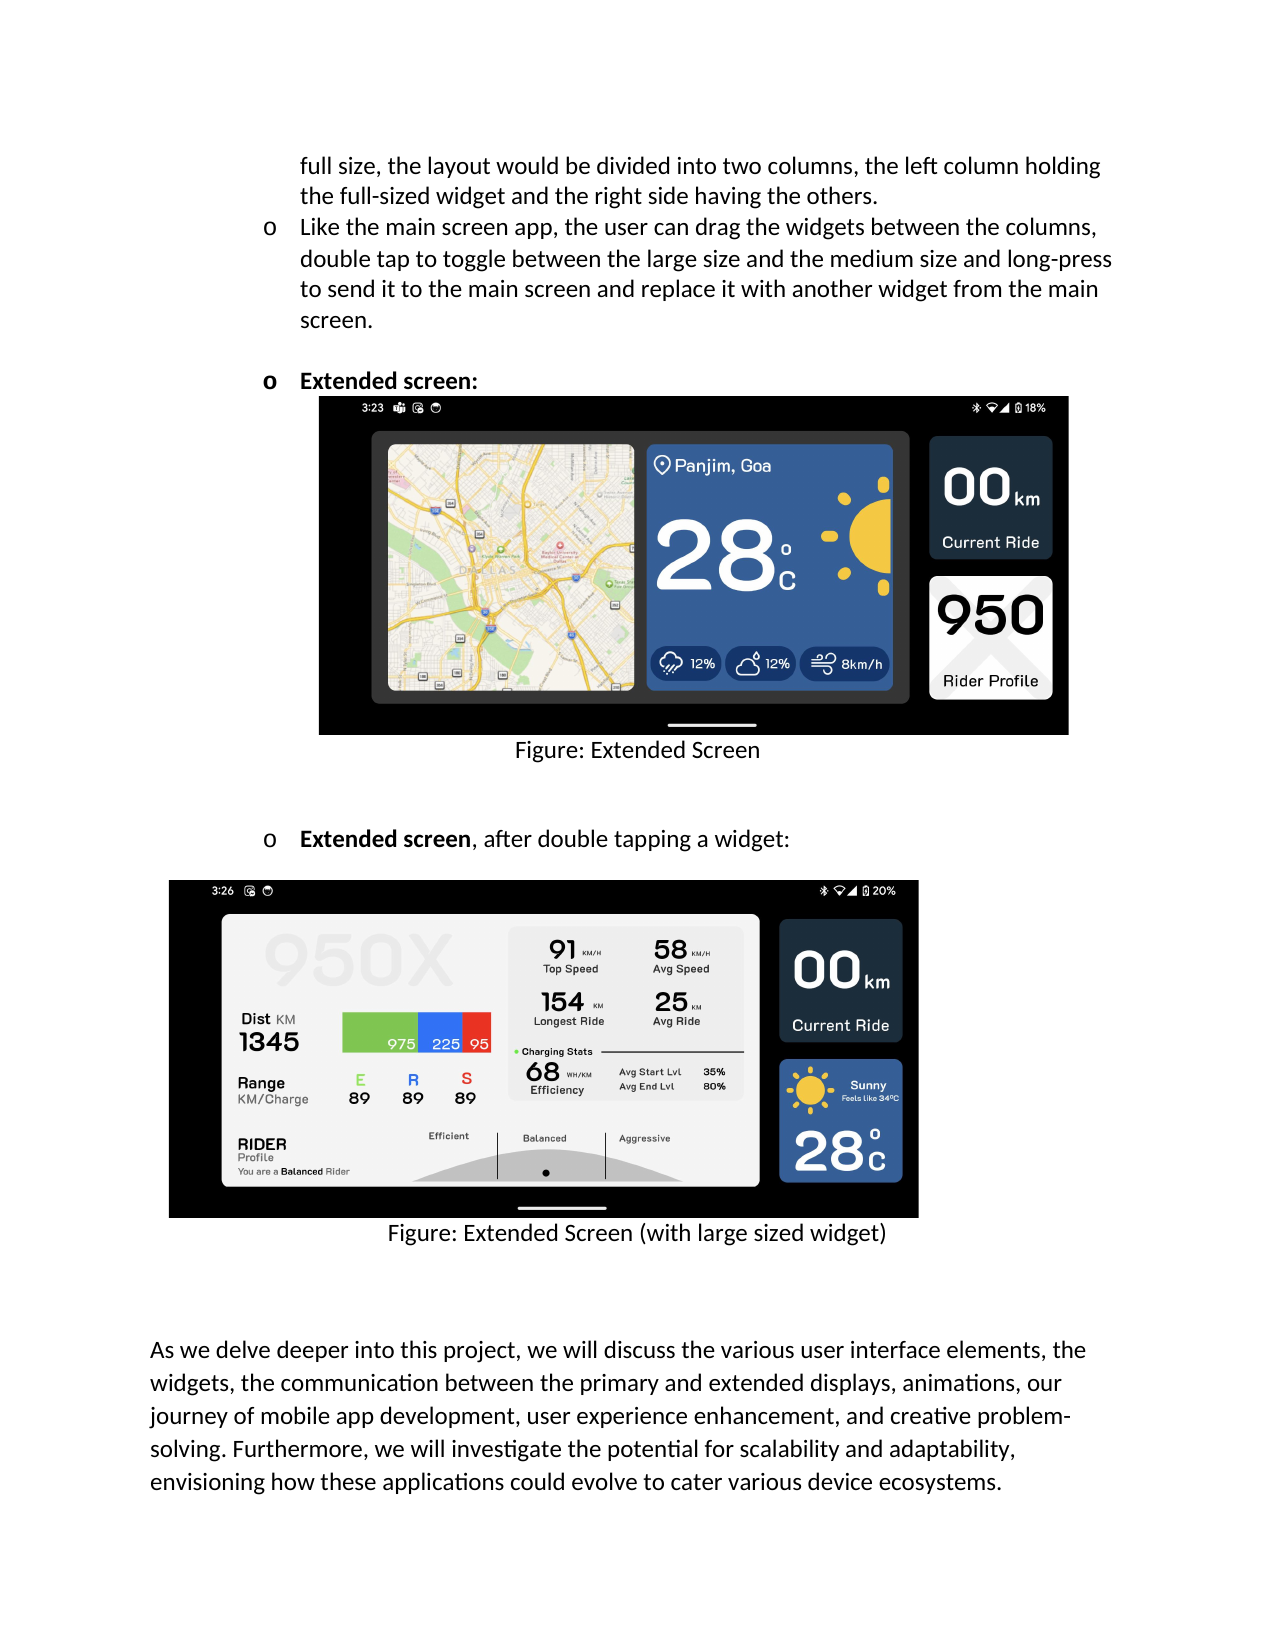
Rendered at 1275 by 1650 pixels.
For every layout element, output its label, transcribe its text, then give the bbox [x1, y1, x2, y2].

text Figure: Extended Screen [150, 734, 1125, 765]
list Like the main screen app, the user can drag the widgets between the columns, double tap to toggle between the large size and the medium size and long-press to send it to the main screen and replace it with another widget from the main screen. [262, 211, 1125, 334]
text As we delve deeper into this project, we will discuss the various user interface elements, the widgets, the communication between the primary and extended displays, animations, our journey of mobile app development, user experience enhancement, and creative problem-solving. Furthermore, we will investigate the potential for scalability and adaptability, envisioning how these applications could evolve to cater various device ecosystems. [150, 1334, 1125, 1496]
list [262, 150, 1125, 211]
list Extended screen, after double tapping a widget: [262, 823, 1125, 855]
text Figure: Extended Screen (with large sized widget) [150, 1217, 1125, 1248]
list Extended screen: [262, 365, 1125, 397]
